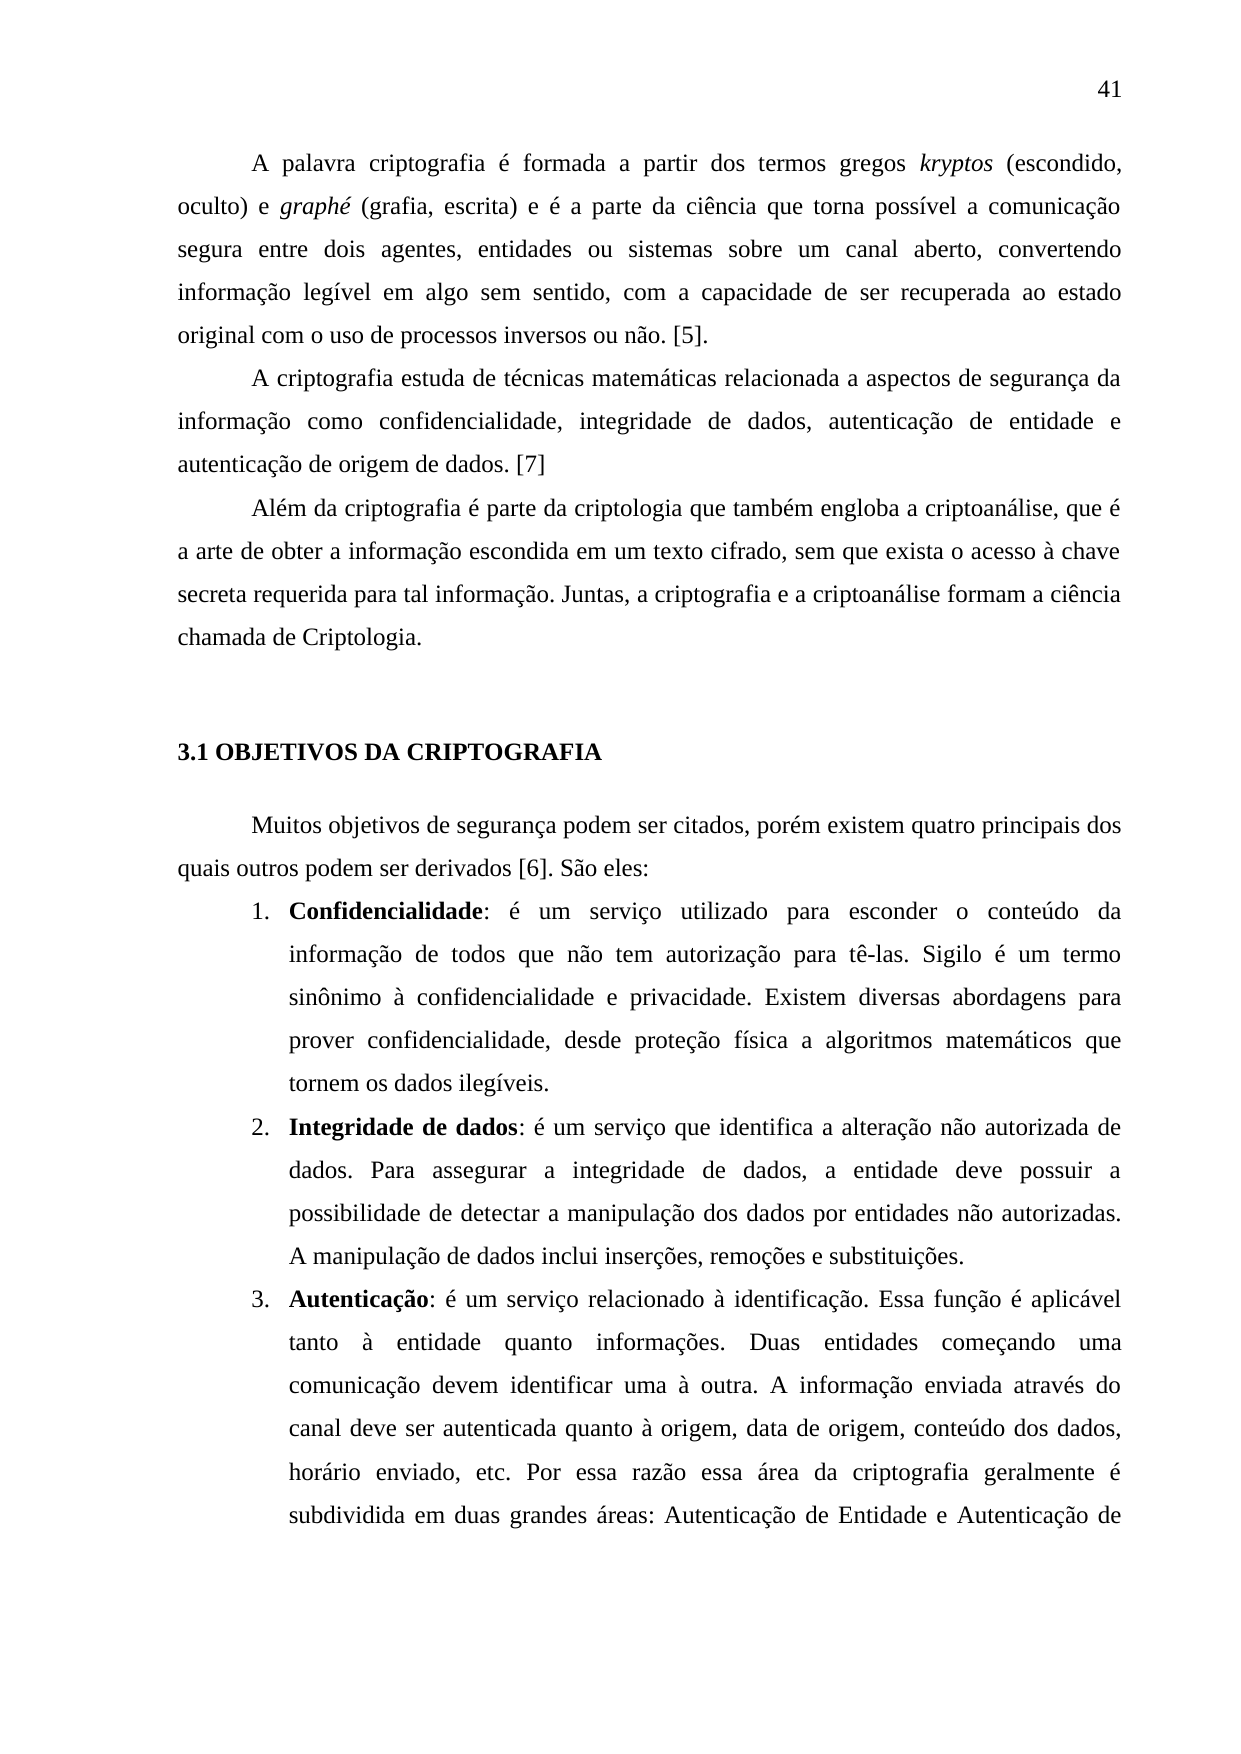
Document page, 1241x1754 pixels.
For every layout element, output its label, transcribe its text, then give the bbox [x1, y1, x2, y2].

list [251, 1284, 1122, 1528]
text Muitos objetivos de segurança podem ser citados, porém existem quatro principais dos quais outros podem ser derivados . São eles: [177, 810, 1122, 882]
text A criptografia estuda de técnicas matemáticas relacionada a aspectos de segurança da informação como confidencialidade, integridade de dados, autenticação de entidade e autenticação de origem de dados. [7] [177, 363, 1122, 478]
text Além da criptografia é parte da criptologia que também engloba a criptoanálise, que é a arte de obter a informação escondida em um texto cifrado, sem que exista o acesso à chave secreta requerida para tal informação. Juntas, a criptografia e a criptoanálise formam a ciência chamada de Criptologia. [177, 493, 1122, 651]
list Confidencialidade: é um serviço utilizado para esconder o conteúdo da informação de todos que não tem autorização para tê-las. Sigilo é um termo sinônimo à confidencialidade e privacidade. Existem diversas abordagens para prover confidencialidade, desde proteção física a algoritmos matemáticos que tornem os dados ilegíveis. [251, 896, 1122, 1097]
text A palavra criptografia é formada a partir dos termos gregos kryptos (escondido, oculto) e graphé (grafia, escrita) e é a parte da ciência que torna possível a comunicação segura entre dois agentes, entidades ou sistemas sobre um canal aberto, convertendo informação legível em algo sem sentido, com a capacidade de ser recuperada ao estado original com o uso de processos inversos ou não. . [177, 148, 1122, 349]
subtitle 3.1 OBJETIVOS DA CRIPTOGRAFIA [177, 737, 1122, 766]
list Integridade de dados: é um serviço que identifica a alteração não autorizada de dados. Para assegurar a integridade de dados, a entidade deve possuir a possibilidade de detectar a manipulação dos dados por entidades não autorizadas. A manipulação de dados inclui inserções, remoções e substituições. [251, 1112, 1122, 1270]
